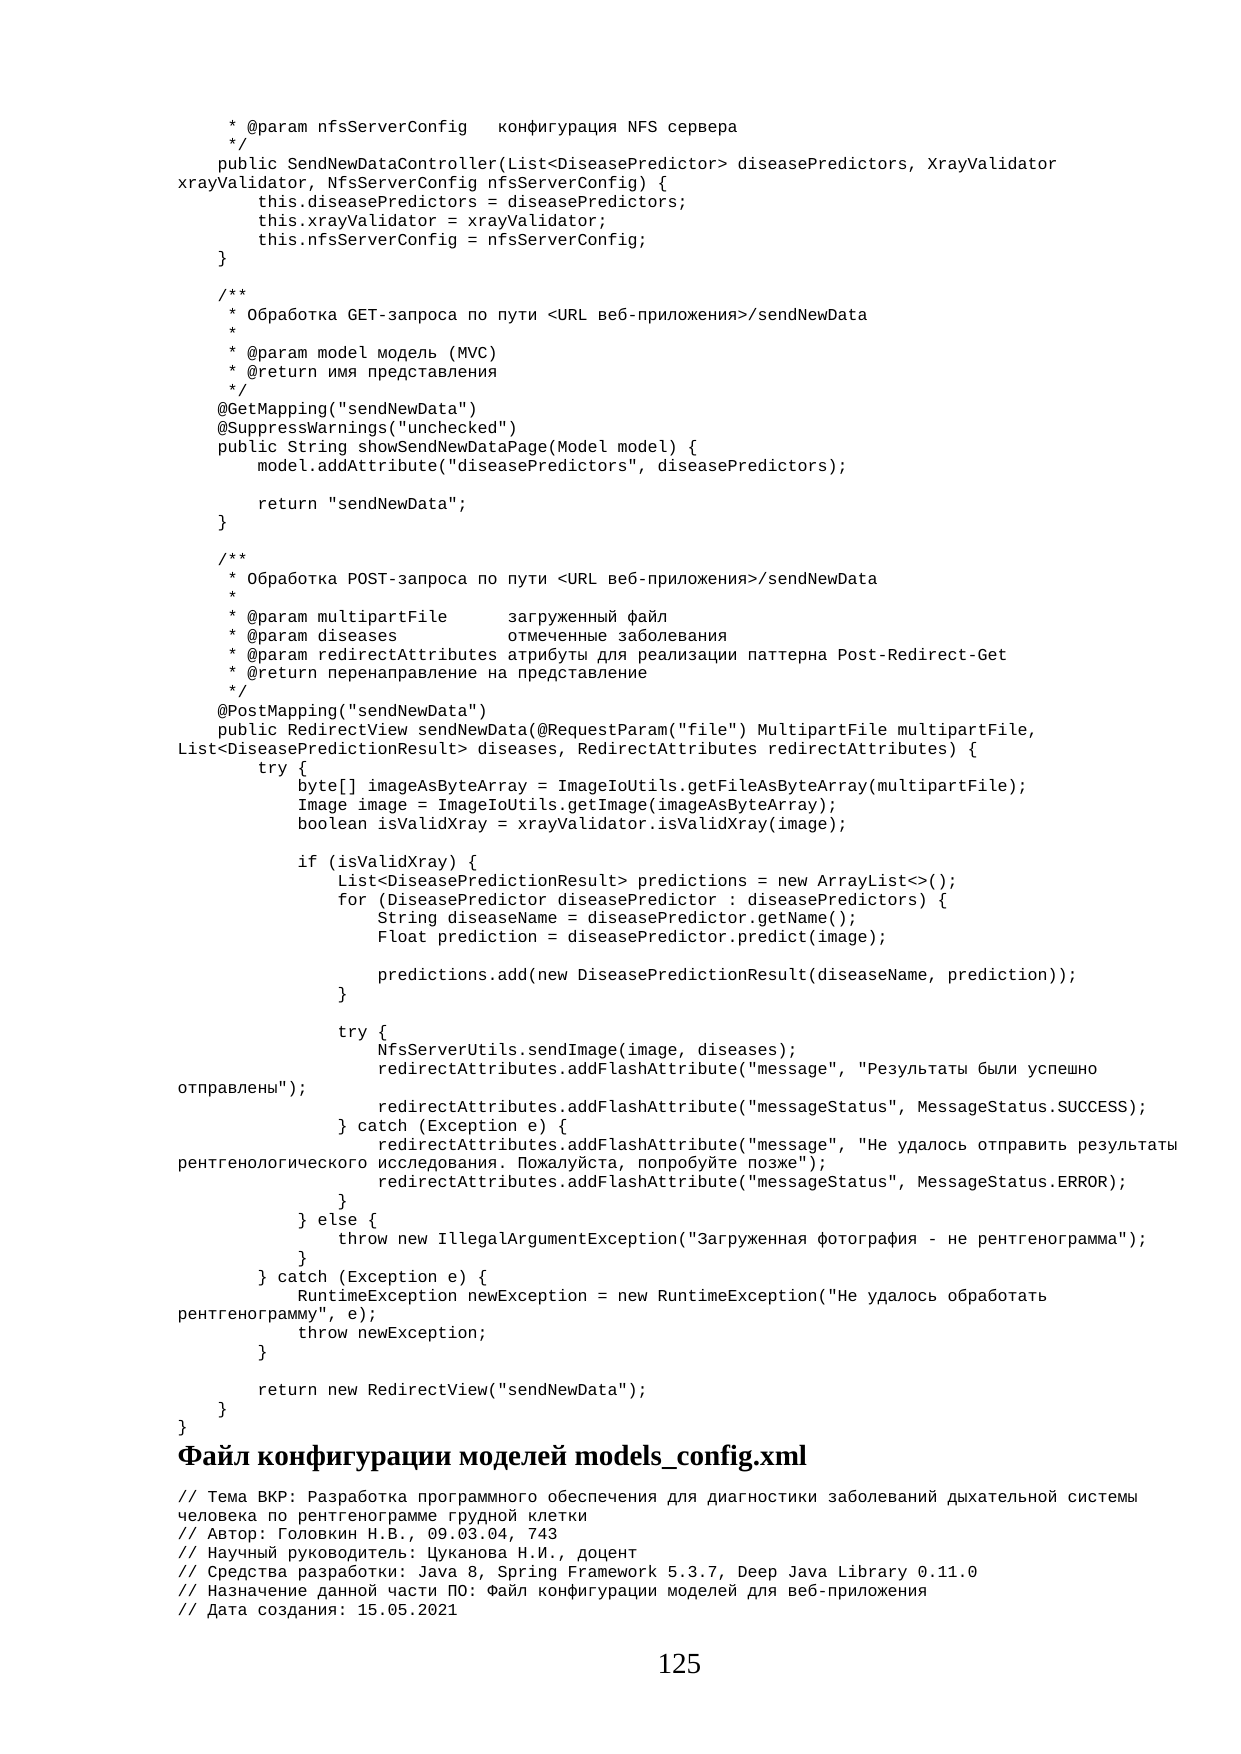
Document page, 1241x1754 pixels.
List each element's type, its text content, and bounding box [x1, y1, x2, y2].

text if (isValidXray) { [177, 853, 1181, 872]
text String diseaseName = diseasePredictor.getName(); [177, 910, 1181, 929]
text throw new IllegalArgumentException("Загруженная фотография - не рентгенограмма"); [177, 1231, 1181, 1249]
text } [177, 1400, 1181, 1419]
text } else { [177, 1212, 1181, 1231]
text redirectAttributes.addFlashAttribute("message", "Не удалось отправить результаты рентгенологического исследования. Пожалуйста, попробуйте позже"); [177, 1136, 1181, 1174]
text this.nfsServerConfig = nfsServerConfig; [177, 231, 1181, 250]
text return new RedirectView("sendNewData"); [177, 1381, 1181, 1400]
text try { [177, 759, 1181, 778]
text predictions.add(new DiseasePredictionResult(diseaseName, prediction)); [177, 967, 1181, 985]
text for (DiseasePredictor diseasePredictor : diseasePredictors) { [177, 891, 1181, 910]
text * @param model модель (MVC) [177, 344, 1181, 363]
text } catch (Exception e) { [177, 1268, 1181, 1287]
text * @param diseases отмеченные заболевания [177, 627, 1181, 646]
text redirectAttributes.addFlashAttribute("message", "Результаты были успешно отправлены"); [177, 1061, 1181, 1098]
text boolean isValidXray = xrayValidator.isValidXray(image); [177, 816, 1181, 834]
text } [177, 1249, 1181, 1268]
text List<DiseasePredictionResult> predictions = new ArrayList<>(); [177, 872, 1181, 891]
text * @param nfsServerConfig конфигурация NFS сервера [177, 118, 1181, 137]
text @SuppressWarnings("unchecked") [177, 420, 1181, 439]
text */ [177, 684, 1181, 703]
text this.diseasePredictors = diseasePredictors; [177, 193, 1181, 212]
text public RedirectView sendNewData(@RequestParam("file") MultipartFile multipartFile, List<DiseasePredictionResult> diseases, RedirectAttributes redirectAttributes) { [177, 721, 1181, 759]
text */ [177, 137, 1181, 156]
text @PostMapping("sendNewData") [177, 703, 1181, 721]
text redirectAttributes.addFlashAttribute("messageStatus", MessageStatus.ERROR); [177, 1174, 1181, 1193]
text RuntimeException newException = new RuntimeException("Не удалось обработать рентгенограмму", e); [177, 1287, 1181, 1325]
text } catch (Exception e) { [177, 1117, 1181, 1136]
text Файл конфигурации моделей models_config.xml [177, 1438, 1181, 1471]
text this.xrayValidator = xrayValidator; [177, 212, 1181, 231]
text return "sendNewData"; [177, 495, 1181, 514]
text * @return имя представления [177, 363, 1181, 382]
text NfsServerUtils.sendImage(image, diseases); [177, 1042, 1181, 1061]
text public String showSendNewDataPage(Model model) { [177, 439, 1181, 457]
text // Тема ВКР: Разработка программного обеспечения для диагностики заболеваний дыхательной системы человека по рентгенограмме грудной клетки [177, 1488, 1181, 1526]
text try { [177, 1023, 1181, 1042]
text * @return перенаправление на представление [177, 665, 1181, 684]
text } [177, 1193, 1181, 1212]
text * @param multipartFile загруженный файл [177, 608, 1181, 627]
text Image image = ImageIoUtils.getImage(imageAsByteArray); [177, 797, 1181, 816]
text } [177, 250, 1181, 269]
text /** [177, 288, 1181, 307]
text * Обработка POST-запроса по пути <URL веб-приложения>/sendNewData [177, 571, 1181, 589]
text // Автор: Головкин Н.В., 09.03.04, 743 [177, 1526, 1181, 1545]
text * [177, 326, 1181, 344]
text * @param redirectAttributes атрибуты для реализации паттерна Post-Redirect-Get [177, 646, 1181, 665]
text public SendNewDataController(List<DiseasePredictor> diseasePredictors, XrayValidator xrayValidator, NfsServerConfig nfsServerConfig) { [177, 156, 1181, 193]
text redirectAttributes.addFlashAttribute("messageStatus", MessageStatus.SUCCESS); [177, 1098, 1181, 1117]
text throw newException; [177, 1325, 1181, 1344]
text */ [177, 382, 1181, 401]
text @GetMapping("sendNewData") [177, 401, 1181, 420]
text } [177, 1344, 1181, 1362]
text /** [177, 552, 1181, 571]
text } [177, 514, 1181, 533]
text // Научный руководитель: Цуканова Н.И., доцент [177, 1545, 1181, 1564]
text // Средства разработки: Java 8, Spring Framework 5.3.7, Deep Java Library 0.11.0 [177, 1564, 1181, 1582]
text * Обработка GET-запроса по пути <URL веб-приложения>/sendNewData [177, 307, 1181, 326]
text Float prediction = diseasePredictor.predict(image); [177, 929, 1181, 948]
text } [177, 1419, 1181, 1438]
text model.addAttribute("diseasePredictors", diseasePredictors); [177, 457, 1181, 476]
text byte[] imageAsByteArray = ImageIoUtils.getFileAsByteArray(multipartFile); [177, 778, 1181, 797]
text // Дата создания: 15.05.2021 [177, 1601, 1181, 1620]
text // Назначение данной части ПО: Файл конфигурации моделей для веб-приложения [177, 1582, 1181, 1601]
text } [177, 985, 1181, 1004]
text * [177, 589, 1181, 608]
